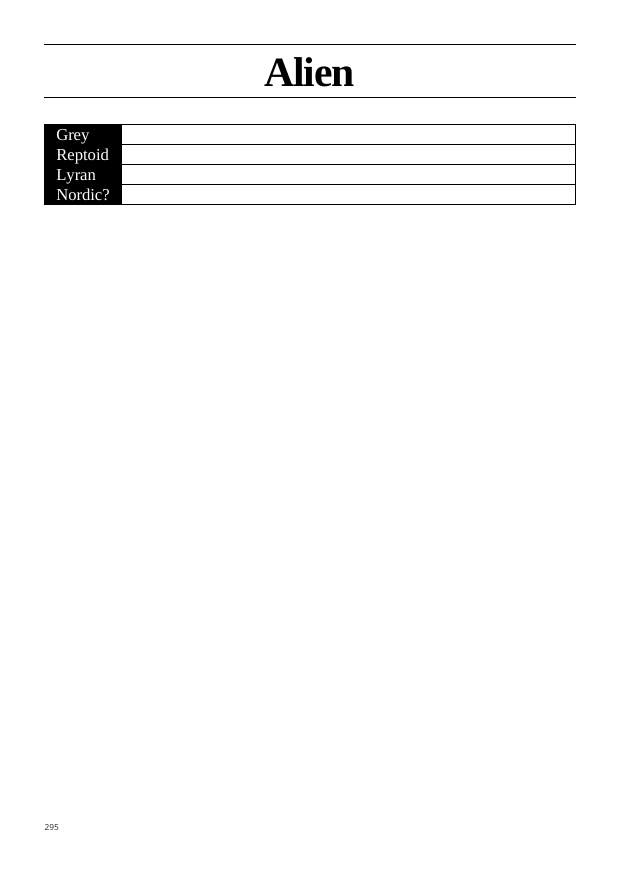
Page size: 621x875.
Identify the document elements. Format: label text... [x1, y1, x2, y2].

subtitle Alien [44, 45, 576, 97]
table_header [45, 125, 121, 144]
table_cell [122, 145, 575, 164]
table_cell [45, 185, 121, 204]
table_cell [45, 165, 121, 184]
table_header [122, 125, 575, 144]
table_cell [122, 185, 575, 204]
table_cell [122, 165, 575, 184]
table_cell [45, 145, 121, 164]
